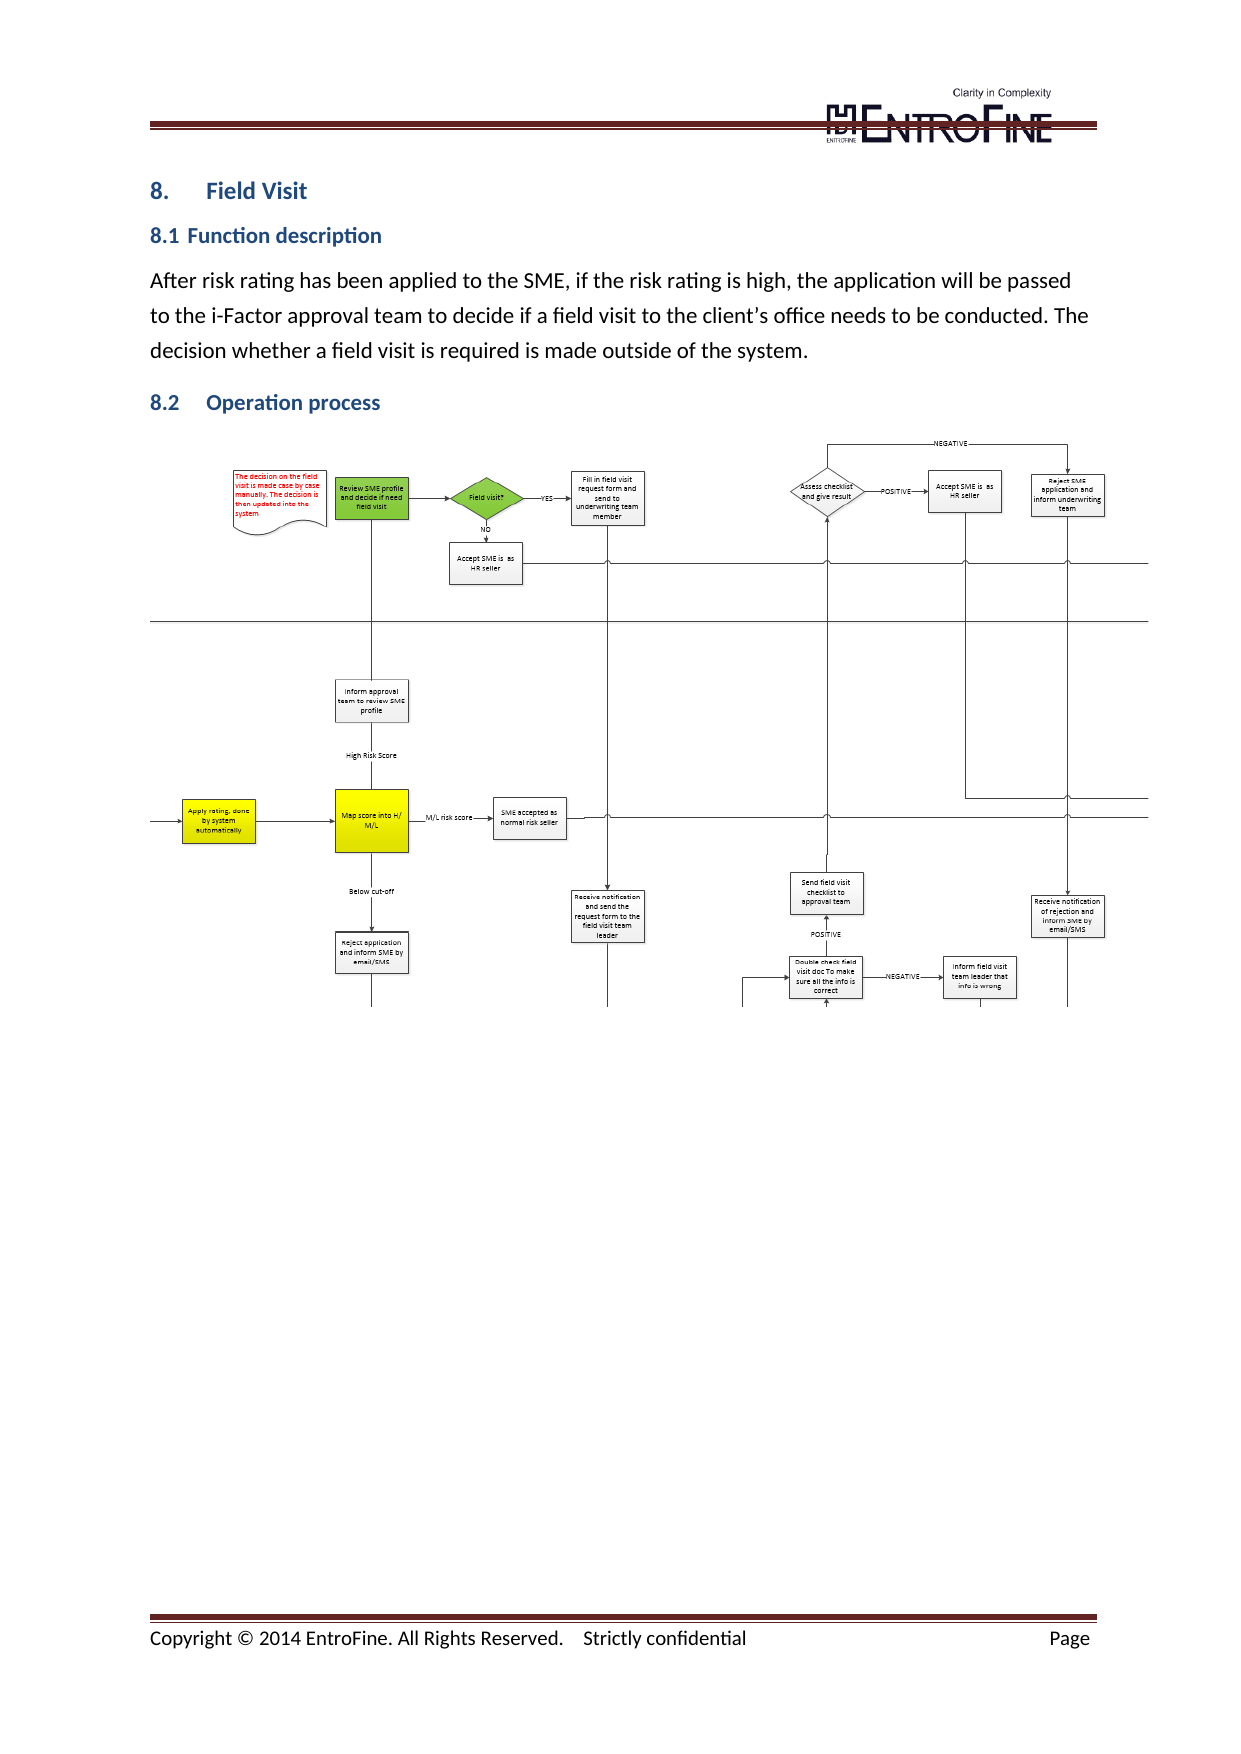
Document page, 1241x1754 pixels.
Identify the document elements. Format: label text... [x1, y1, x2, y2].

text After risk rating has been applied to the SME, if the risk rating is high, the application will be passed to the i-Factor approval team to decide if a field visit to the client’s office needs to be conducted. The decision whether a field visit is required is made outside of the system. [150, 264, 1097, 367]
list Field Visit [150, 174, 1097, 207]
picture [824, 87, 1054, 121]
picture [150, 440, 1149, 1007]
list Function description [150, 219, 1097, 252]
list Operation process [150, 386, 1097, 418]
picture [824, 130, 1054, 145]
